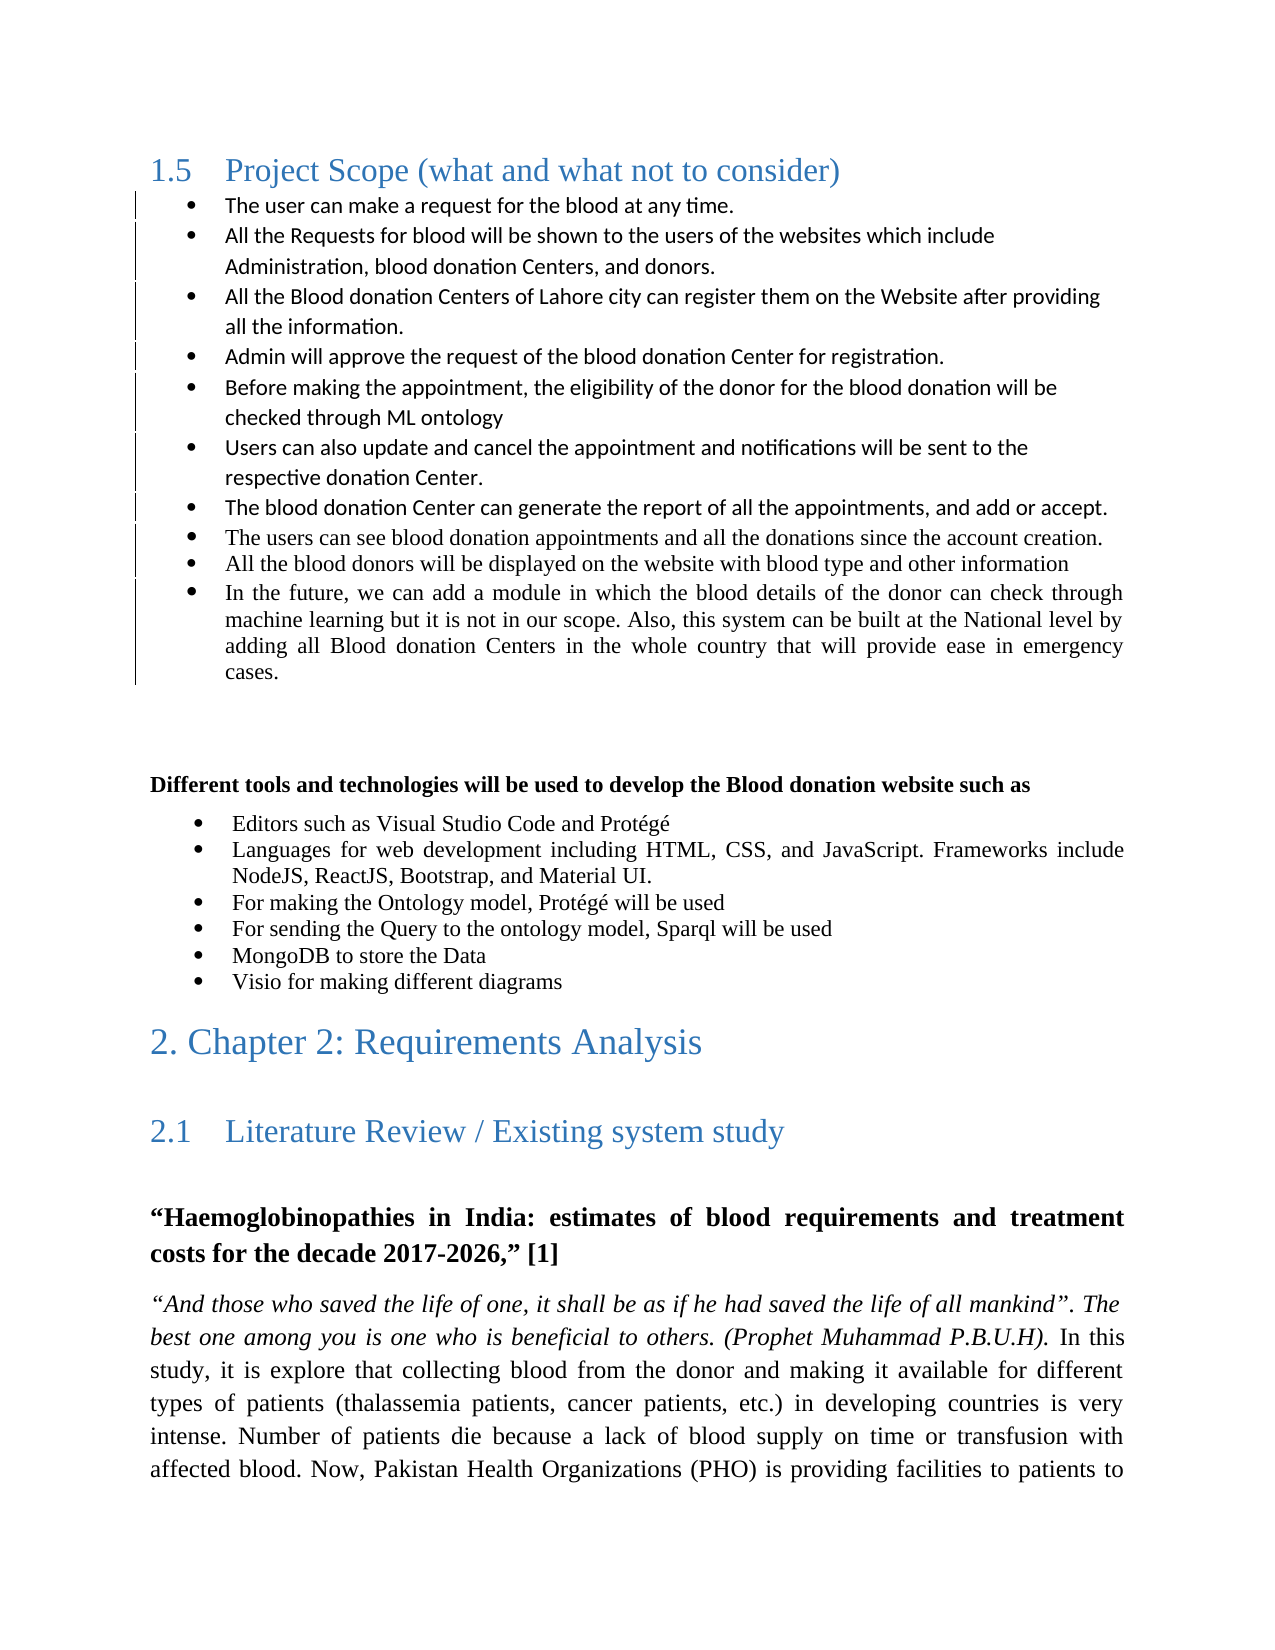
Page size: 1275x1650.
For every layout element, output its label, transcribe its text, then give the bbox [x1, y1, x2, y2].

list Visio for making different diagrams [194, 968, 1125, 994]
list Languages for web development including HTML, CSS, and JavaScript. Frameworks include NodeJS, ReactJS, Bootstrap, and Material UI. [194, 836, 1125, 889]
list MongoDB to store the Data [194, 942, 1125, 968]
text “Haemoglobinopathies in India: estimates of blood requirements and treatment costs for the decade 2017-2026,” [1] [150, 1201, 1125, 1268]
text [150, 1289, 1125, 1483]
list For sending the Query to the ontology model, Sparql will be used [194, 915, 1125, 942]
list The users can see blood donation appointments and all the donations since the account creation. [187, 524, 1125, 550]
list Editors such as Visual Studio Code and Protégé [194, 810, 1125, 836]
list For making the Ontology model, Protégé will be used [194, 889, 1125, 915]
list Before making the appointment, the eligibility of the donor for the blood donation will be checked through ML ontology [187, 373, 1125, 431]
list Admin will approve the request of the blood donation Center for registration. [187, 342, 1125, 370]
subtitle Literature Review / Existing system study [150, 1111, 1125, 1149]
subtitle Project Scope (what and what not to consider) [150, 150, 1125, 188]
list The blood donation Center can generate the report of all the appointments, and add or accept. [187, 493, 1125, 521]
text Different tools and technologies will be used to develop the Blood donation website such as [150, 771, 1125, 797]
list All the Requests for blood will be shown to the users of the websites which include Administration, blood donation Centers, and donors. [187, 222, 1125, 280]
list All the blood donors will be displayed on the website with blood type and other information [187, 550, 1125, 577]
list All the Blood donation Centers of Lahore city can register them on the Website after providing all the information. [187, 282, 1125, 340]
list The user can make a request for the blood at any time. [187, 191, 1125, 219]
list Users can also update and cancel the appointment and notifications will be sent to the respective donation Center. [187, 433, 1125, 491]
list In the future, we can add a module in which the blood details of the donor can check through machine learning but it is not in our scope. Also, this system can be built at the National level by adding all Blood donation Centers in the whole country that will provide ease in emergency cases. [187, 579, 1125, 685]
subtitle Chapter 2: Requirements Analysis [150, 1019, 1125, 1062]
